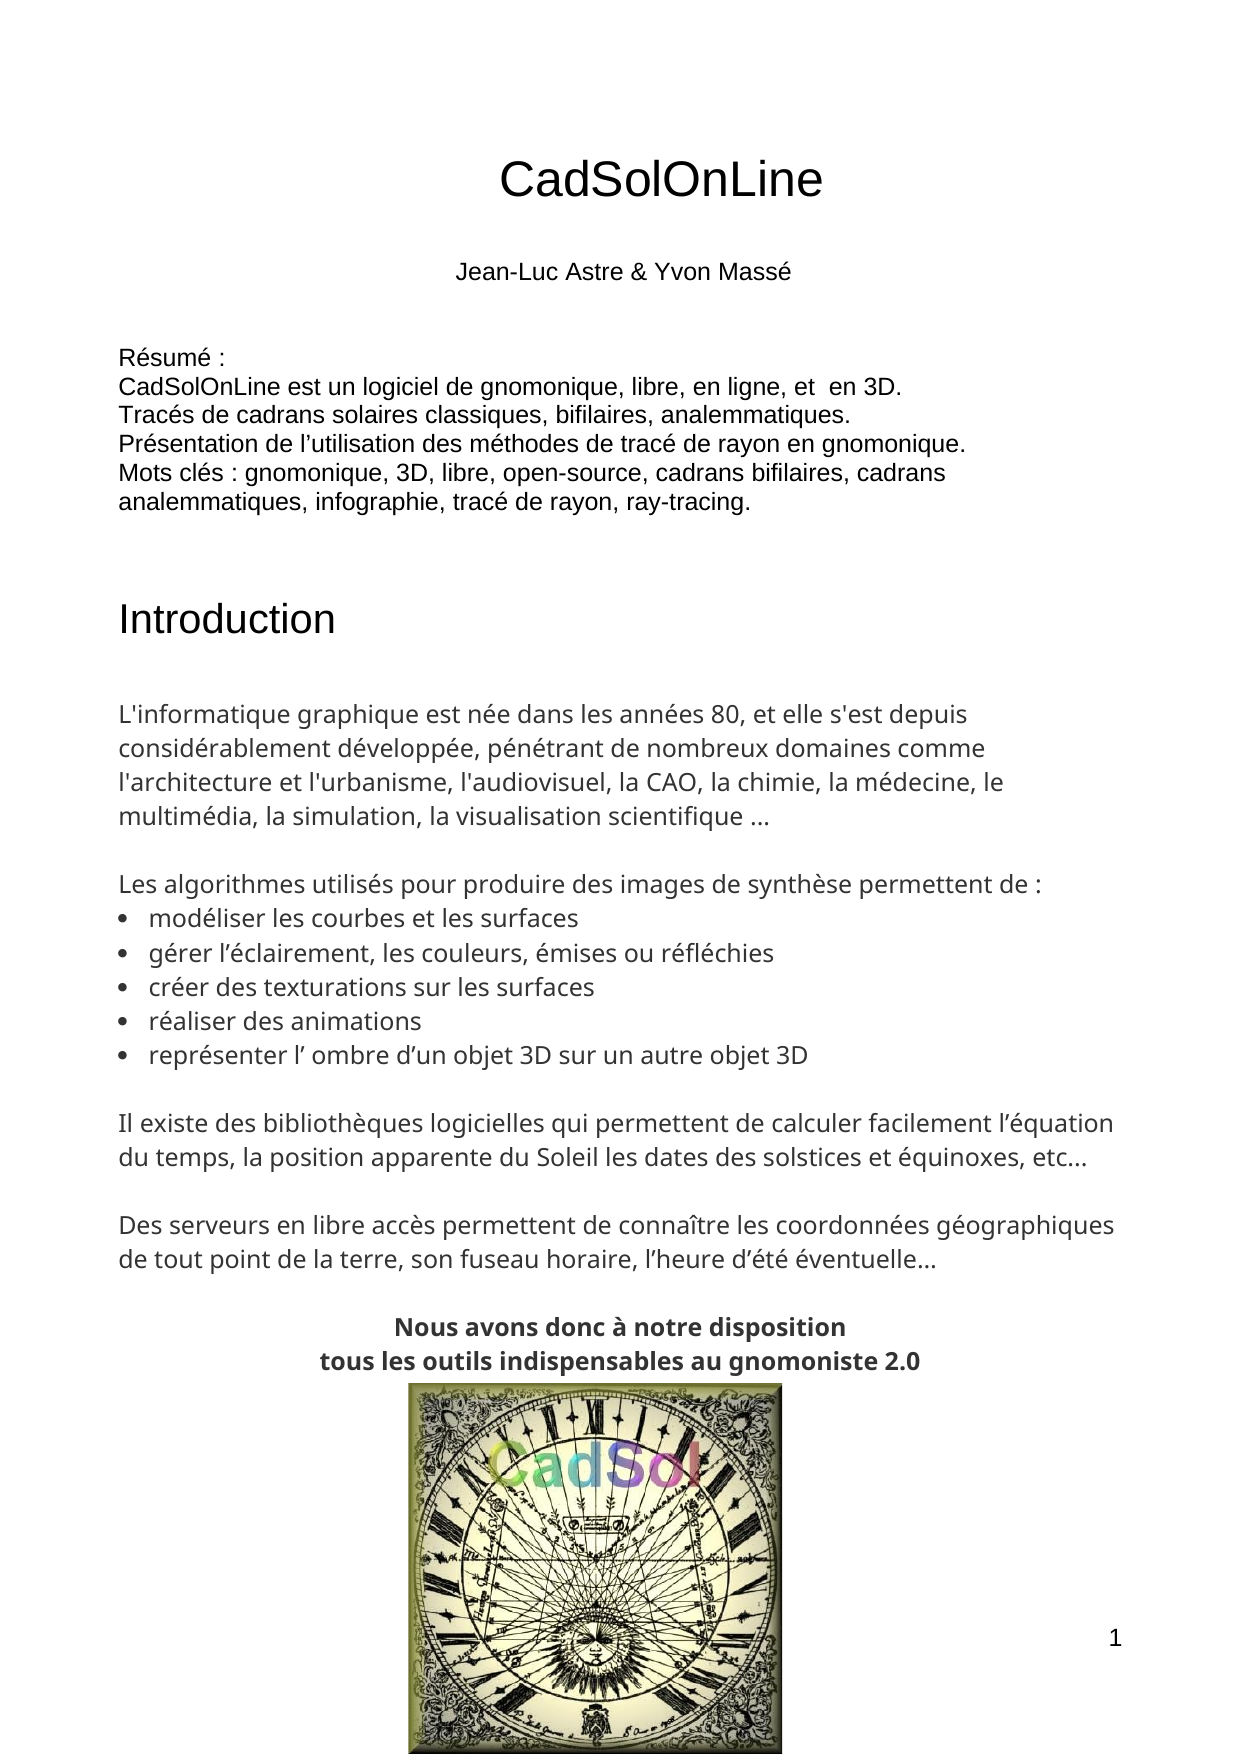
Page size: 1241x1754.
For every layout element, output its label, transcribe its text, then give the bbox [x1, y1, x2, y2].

text Des serveurs en libre accès permettent de connaître les coordonnées géographiques de tout point de la terre, son fuseau horaire, l’heure d’été éventuelle… [118, 1208, 1122, 1276]
list modéliser les courbes et les surfaces [118, 901, 1122, 935]
text CadSolOnLine est un logiciel de gnomonique, libre, en ligne, et en 3D. [118, 371, 1122, 400]
subtitle Introduction [118, 594, 1122, 642]
text Présentation de l’utilisation des méthodes de tracé de rayon en gnomonique. [118, 429, 1122, 458]
text Mots clés : gnomonique, 3D, libre, open-source, cadrans bifilaires, cadrans analemmatiques, infographie, tracé de rayon, ray-tracing. [118, 458, 1122, 515]
picture [408, 1383, 783, 1754]
text Nous avons donc à notre disposition [118, 1310, 1122, 1344]
text Tracés de cadrans solaires classiques, bifilaires, analemmatiques. [118, 400, 1122, 429]
text Résumé : [118, 343, 1122, 371]
text Il existe des bibliothèques logicielles qui permettent de calculer facilement l’équation du temps, la position apparente du Soleil les dates des solstices et équinoxes, etc... [118, 1106, 1122, 1174]
list représenter l’ ombre d’un objet 3D sur un autre objet 3D [118, 1037, 1122, 1071]
list réaliser des animations [118, 1003, 1122, 1037]
title CadSolOnLine [118, 149, 1122, 207]
list créer des texturations sur les surfaces [118, 969, 1122, 1003]
text L'informatique graphique est née dans les années 80, et elle s'est depuis considérablement développée, pénétrant de nombreux domaines comme l'architecture et l'urbanisme, l'audiovisuel, la CAO, la chimie, la médecine, le multimédia, la simulation, la visualisation scientifique ... [118, 697, 1122, 833]
text Les algorithmes utilisés pour produire des images de synthèse permettent de : [118, 867, 1122, 901]
text Jean-Luc Astre & Yvon Massé [118, 256, 1122, 285]
list gérer l’éclairement, les couleurs, émises ou réfléchies [118, 935, 1122, 969]
text tous les outils indispensables au gnomoniste 2.0 [118, 1344, 1122, 1378]
